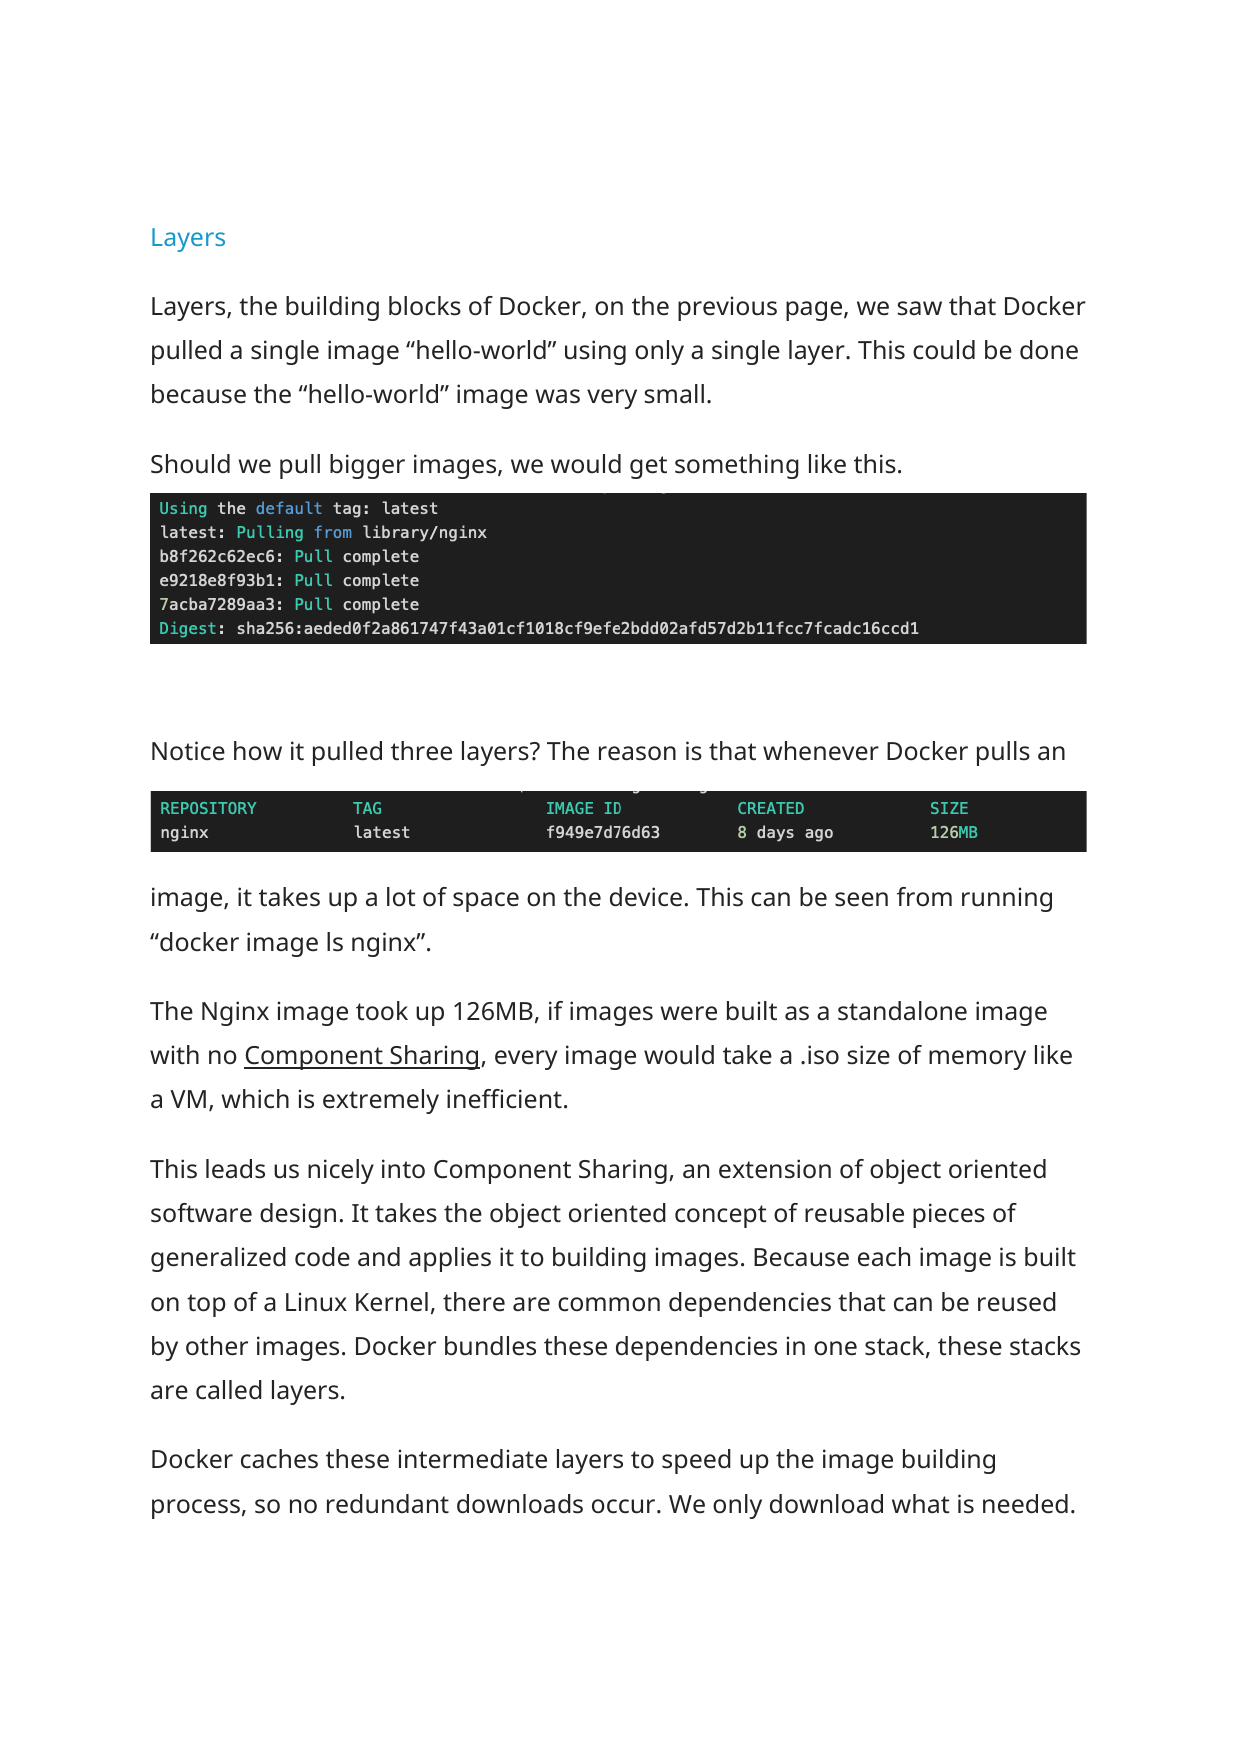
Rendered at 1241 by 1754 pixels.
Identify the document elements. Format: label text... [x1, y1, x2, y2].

subtitle Layers [150, 219, 1090, 253]
text Layers, the building blocks of Docker, on the previous page, we saw that Docker pulled a single image “hello-world” using only a single layer. This could be done because the “hello-world” image was very small. [150, 288, 1090, 411]
text This leads us nicely into Component Sharing, an extension of object oriented software design. It takes the object oriented concept of reusable pieces of generalized code and applies it to building images. Because each image is built on top of a Linux Kernel, there are common dependencies that can be reused by other images. Docker bundles these dependencies in one stack, these stacks are called layers. [150, 1151, 1090, 1407]
text Docker caches these intermediate layers to speed up the image building process, so no redundant downloads occur. We only download what is needed. [150, 1442, 1090, 1520]
picture [150, 791, 1087, 852]
picture [150, 493, 1087, 644]
text The Nginx image took up 126MB, if images were built as a standalone image with no Component Sharing, every image would take a .iso size of memory like a VM, which is extremely inefficient. [150, 994, 1090, 1116]
text Should we pull bigger images, we would get something like this. [150, 446, 1090, 480]
